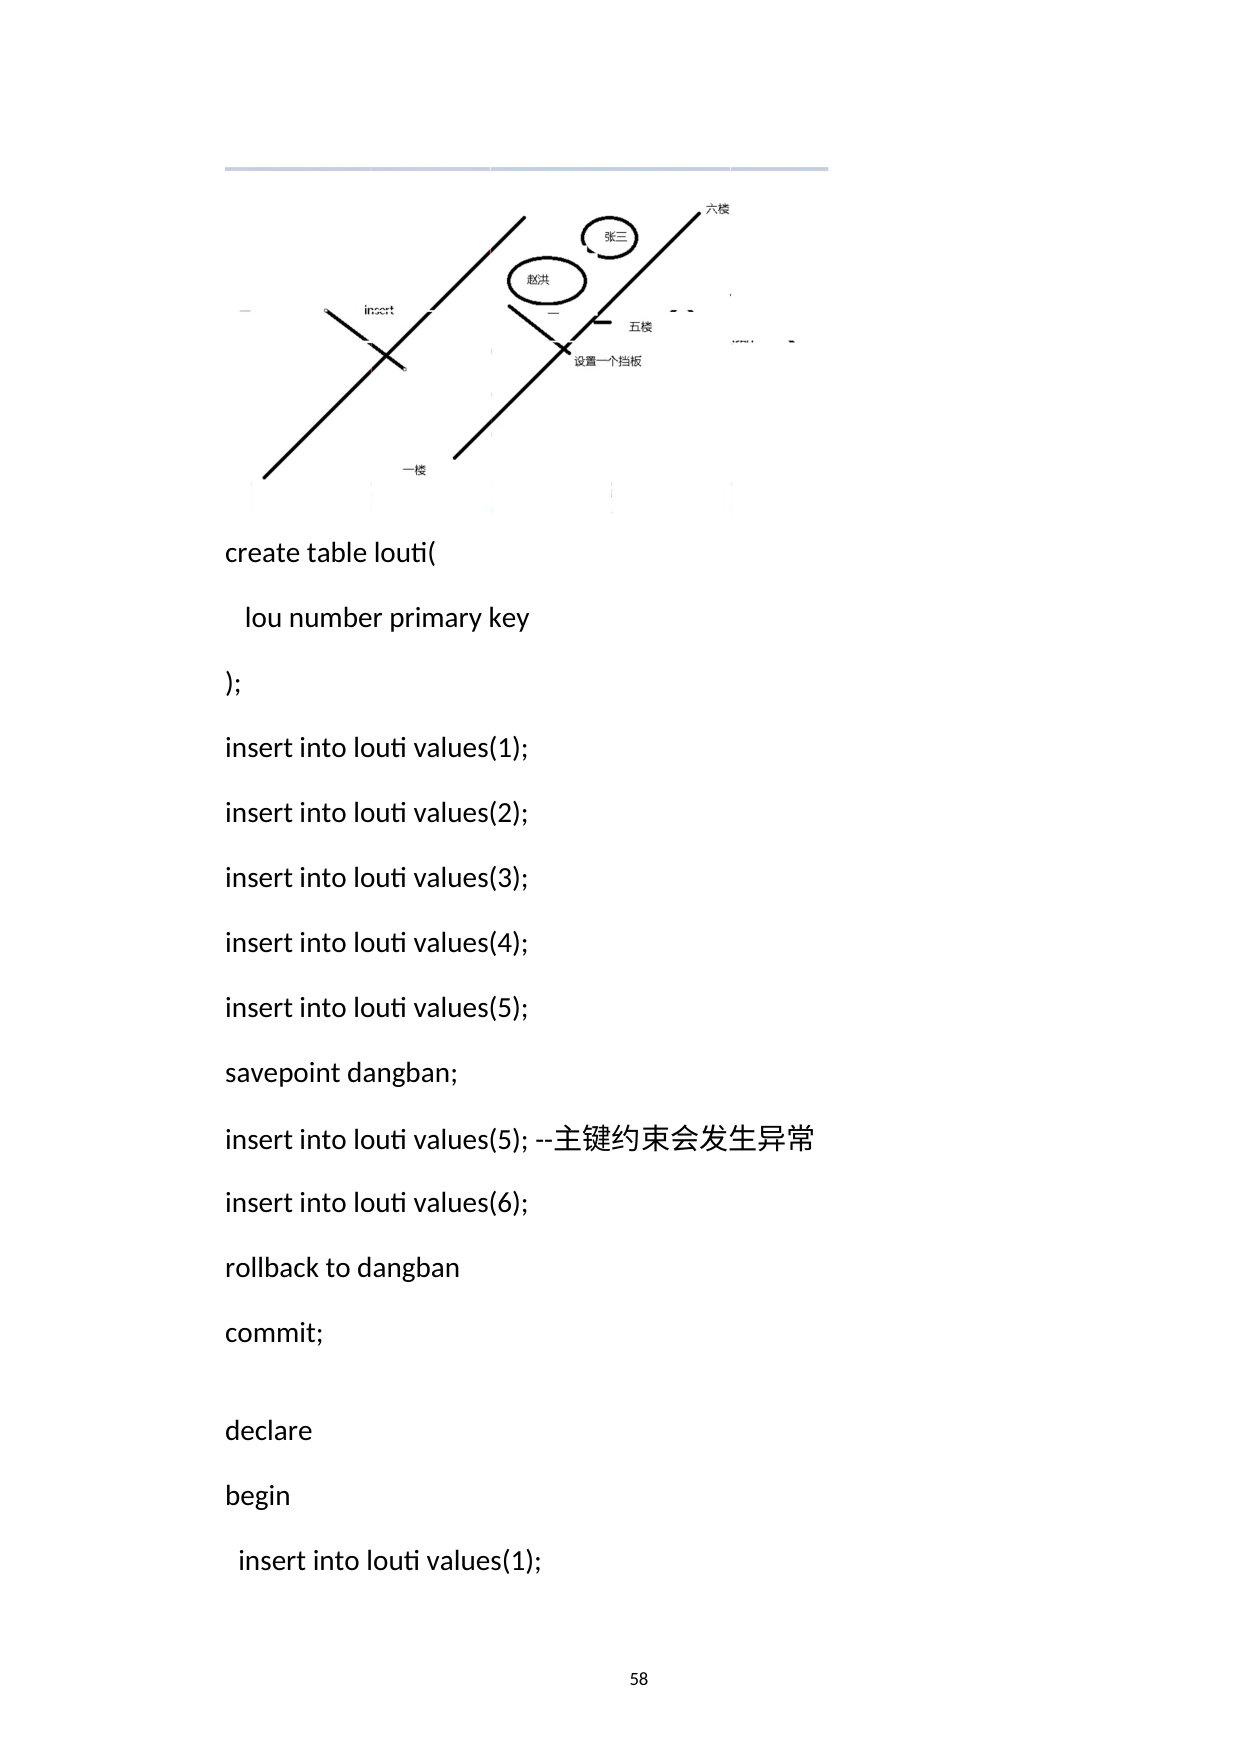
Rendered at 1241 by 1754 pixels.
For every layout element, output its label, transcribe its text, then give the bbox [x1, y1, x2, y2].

text insert into louti values(6); [187, 1169, 1053, 1234]
text savepoint dangban; [187, 1039, 1053, 1104]
text insert into louti values(1); [187, 714, 1053, 779]
text create table louti( [187, 519, 1053, 584]
text ); [187, 649, 1053, 714]
text insert into louti values(4); [187, 909, 1053, 974]
picture [225, 167, 829, 514]
text rollback to dangban [187, 1234, 1053, 1299]
text declare [187, 1397, 1053, 1462]
text insert into louti values(1); [187, 1527, 1053, 1592]
text insert into louti values(5); [187, 974, 1053, 1039]
text begin [187, 1462, 1053, 1527]
text lou number primary key [187, 584, 1053, 649]
text insert into louti values(3); [187, 844, 1053, 909]
text insert into louti values(5); --主键约束会发生异常 [187, 1104, 1053, 1169]
text commit; [187, 1299, 1053, 1364]
text insert into louti values(2); [187, 779, 1053, 844]
